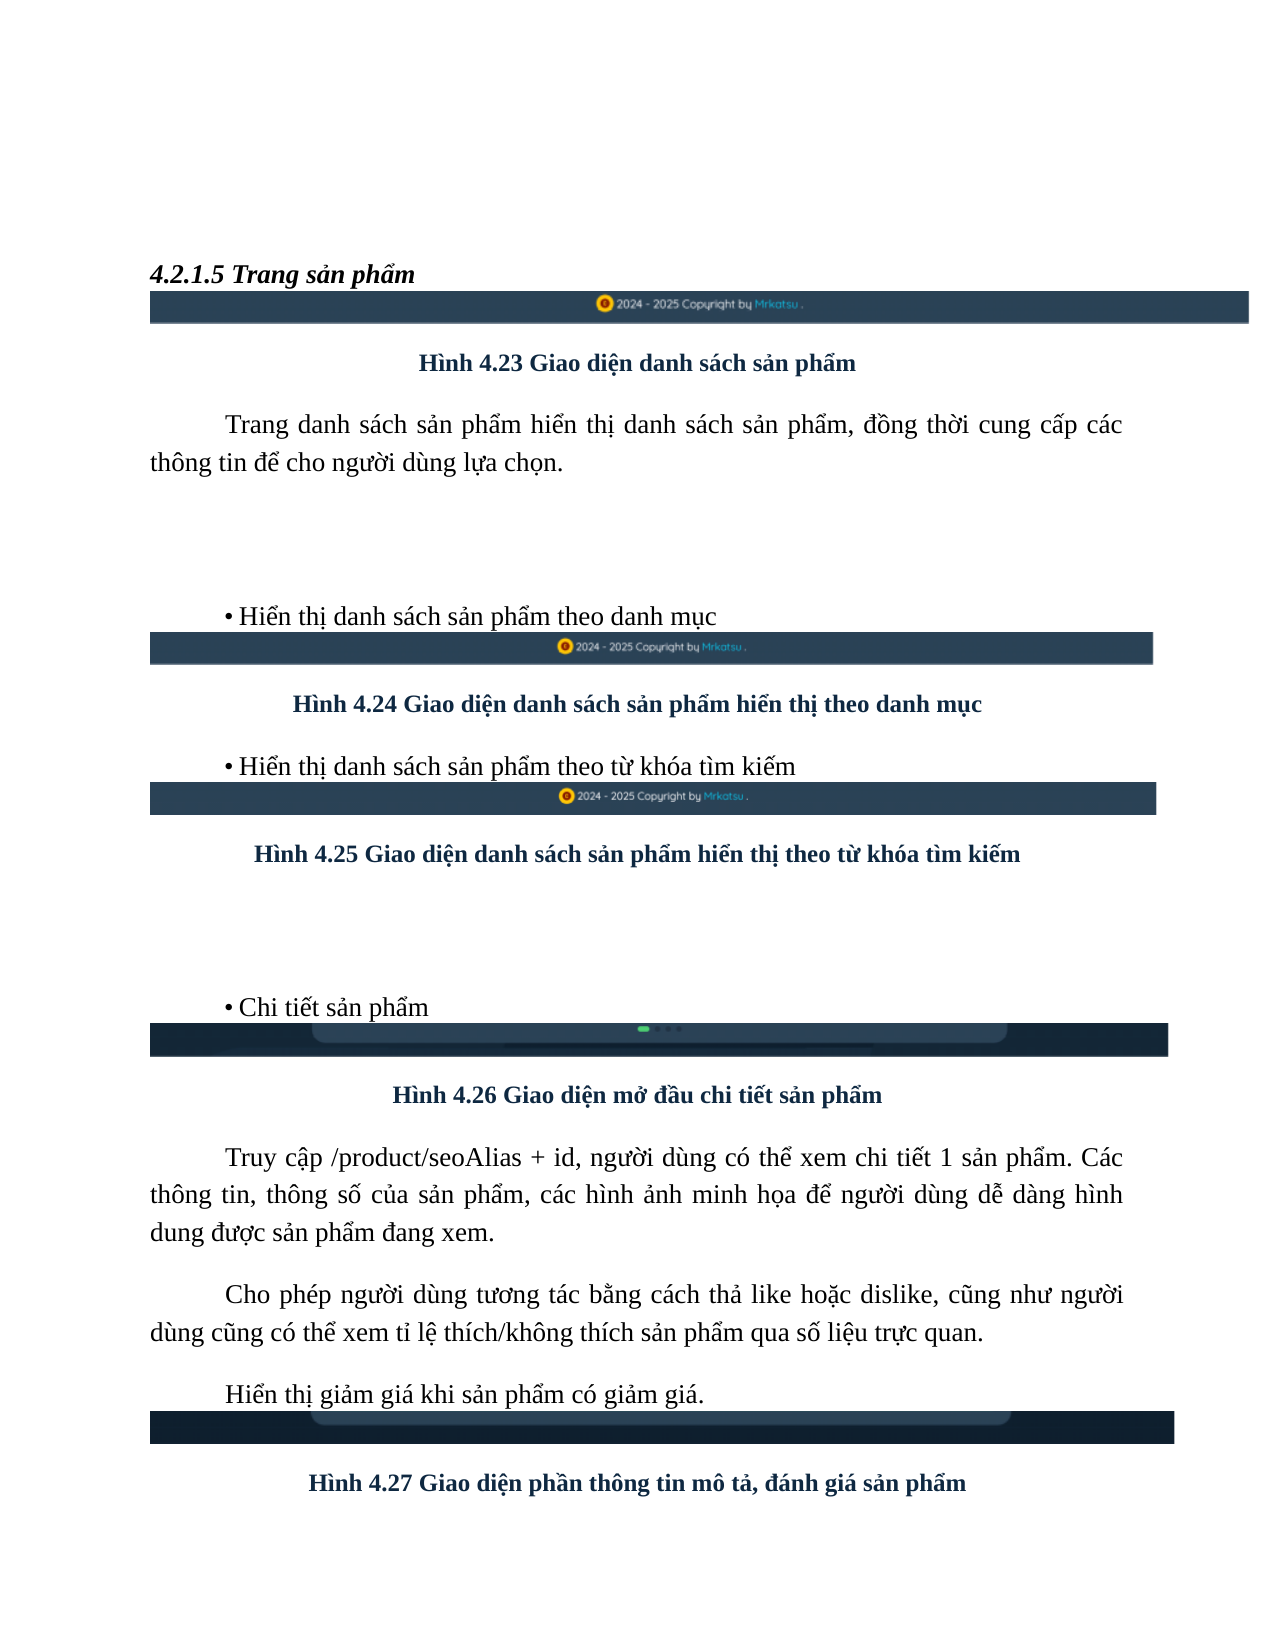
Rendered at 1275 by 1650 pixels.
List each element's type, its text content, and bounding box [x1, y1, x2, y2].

text Hình 4.23 Giao diện danh sách sản phẩm [150, 341, 1125, 379]
text Cho phép người dùng tương tác bằng cách thả like hoặc dislike, cũng như người dùng cũng có thể xem tỉ lệ thích/không thích sản phẩm qua số liệu trực quan. [150, 1274, 1125, 1349]
text Hình 4.24 Giao diện danh sách sản phẩm hiển thị theo danh mục [150, 682, 1125, 720]
text Hình 4.26 Giao diện mở đầu chi tiết sản phẩm [150, 1074, 1125, 1111]
text Hình 4.27 Giao diện phần thông tin mô tả, đánh giá sản phẩm [150, 1461, 1125, 1499]
list Hiển thị danh sách sản phẩm theo từ khóa tìm kiếm [150, 745, 1125, 782]
list Chi tiết sản phẩm [150, 986, 1125, 1023]
text Trang danh sách sản phẩm hiển thị danh sách sản phẩm, đồng thời cung cấp các thông tin để cho người dùng lựa chọn. [150, 404, 1125, 479]
text 4.2.1.5 Trang sản phẩm [150, 254, 1125, 291]
text Hình 4.25 Giao diện danh sách sản phẩm hiển thị theo từ khóa tìm kiếm [150, 832, 1125, 870]
list Hiển thị danh sách sản phẩm theo danh mục [150, 595, 1125, 632]
text Truy cập /product/seoAlias + id, người dùng có thể xem chi tiết 1 sản phẩm. Các thông tin, thông số của sản phẩm, các hình ảnh minh họa để người dùng dễ dàng hình dung được sản phẩm đang xem. [150, 1136, 1125, 1249]
text Hiển thị giảm giá khi sản phẩm có giảm giá. [150, 1374, 1125, 1411]
